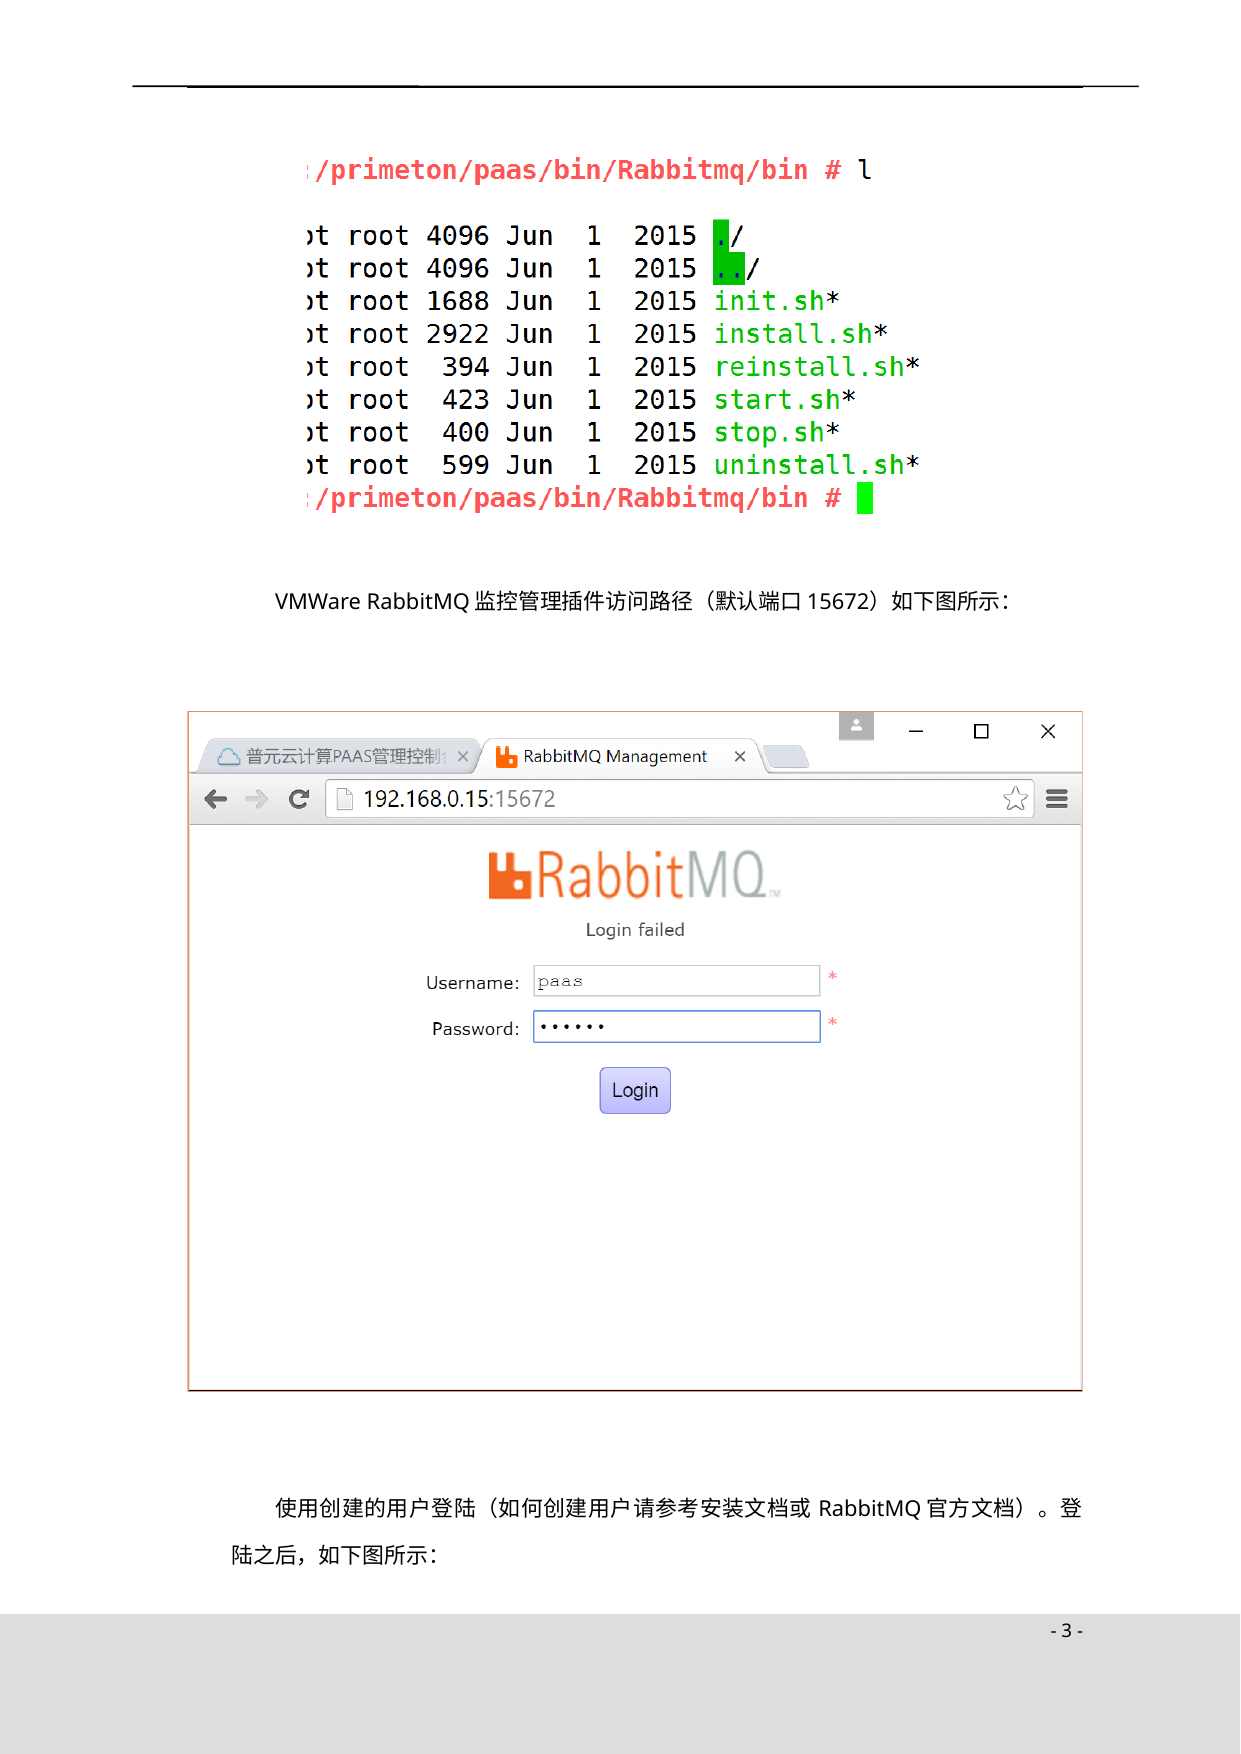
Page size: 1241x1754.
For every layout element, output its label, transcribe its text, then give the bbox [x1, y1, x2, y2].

picture [307, 151, 963, 516]
text VMWare RabbitMQ监控管理插件访问路径（默认端口15672）如下图所示： [231, 580, 1083, 620]
text 使用创建的用户登陆（如何创建用户请参考安装文档或RabbitMQ官方文档）。登陆之后，如下图所示： [231, 1487, 1083, 1574]
picture [187, 711, 1083, 1392]
